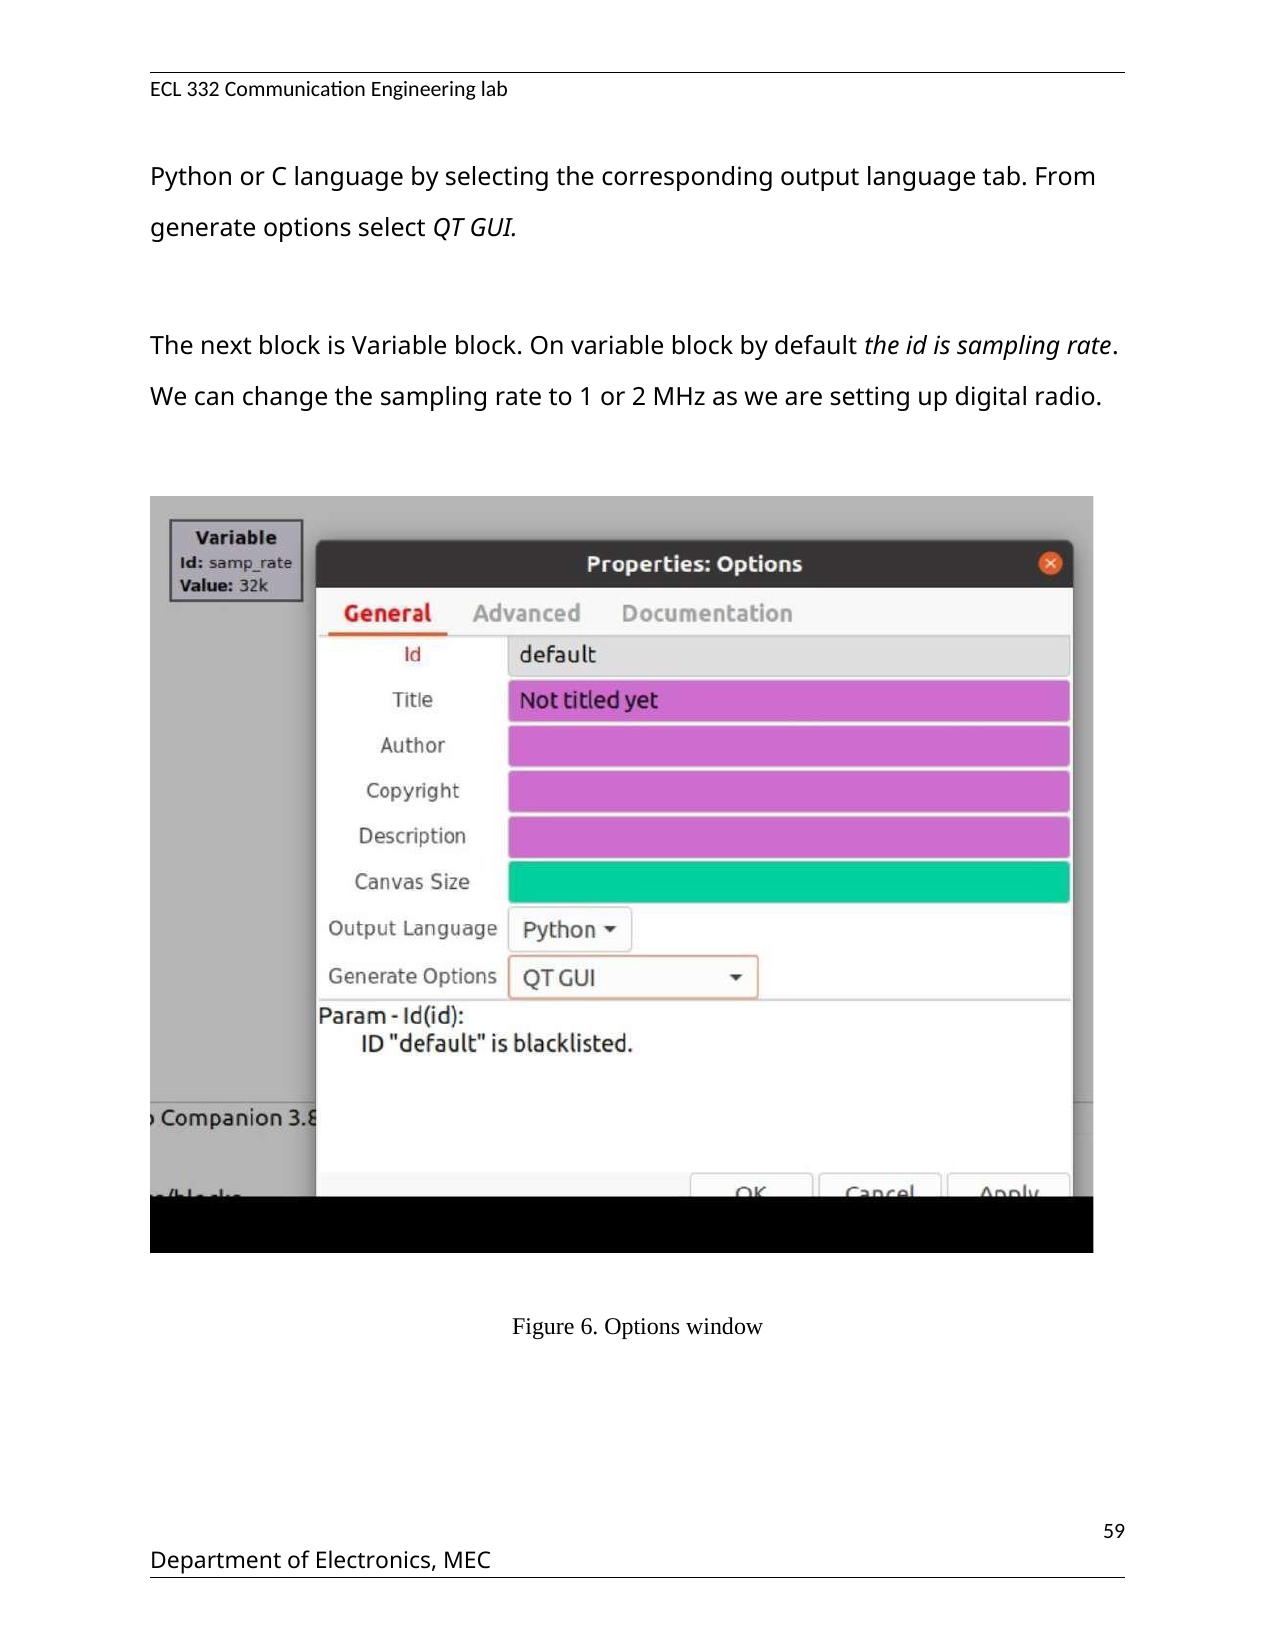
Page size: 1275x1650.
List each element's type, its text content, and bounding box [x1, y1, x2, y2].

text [150, 158, 1125, 243]
text The next block is Variable block. On variable block by default the id is sampling rate. We can change the sampling rate to 1 or 2 MHz as we are setting up digital radio. [150, 328, 1125, 413]
picture [150, 496, 1093, 1252]
